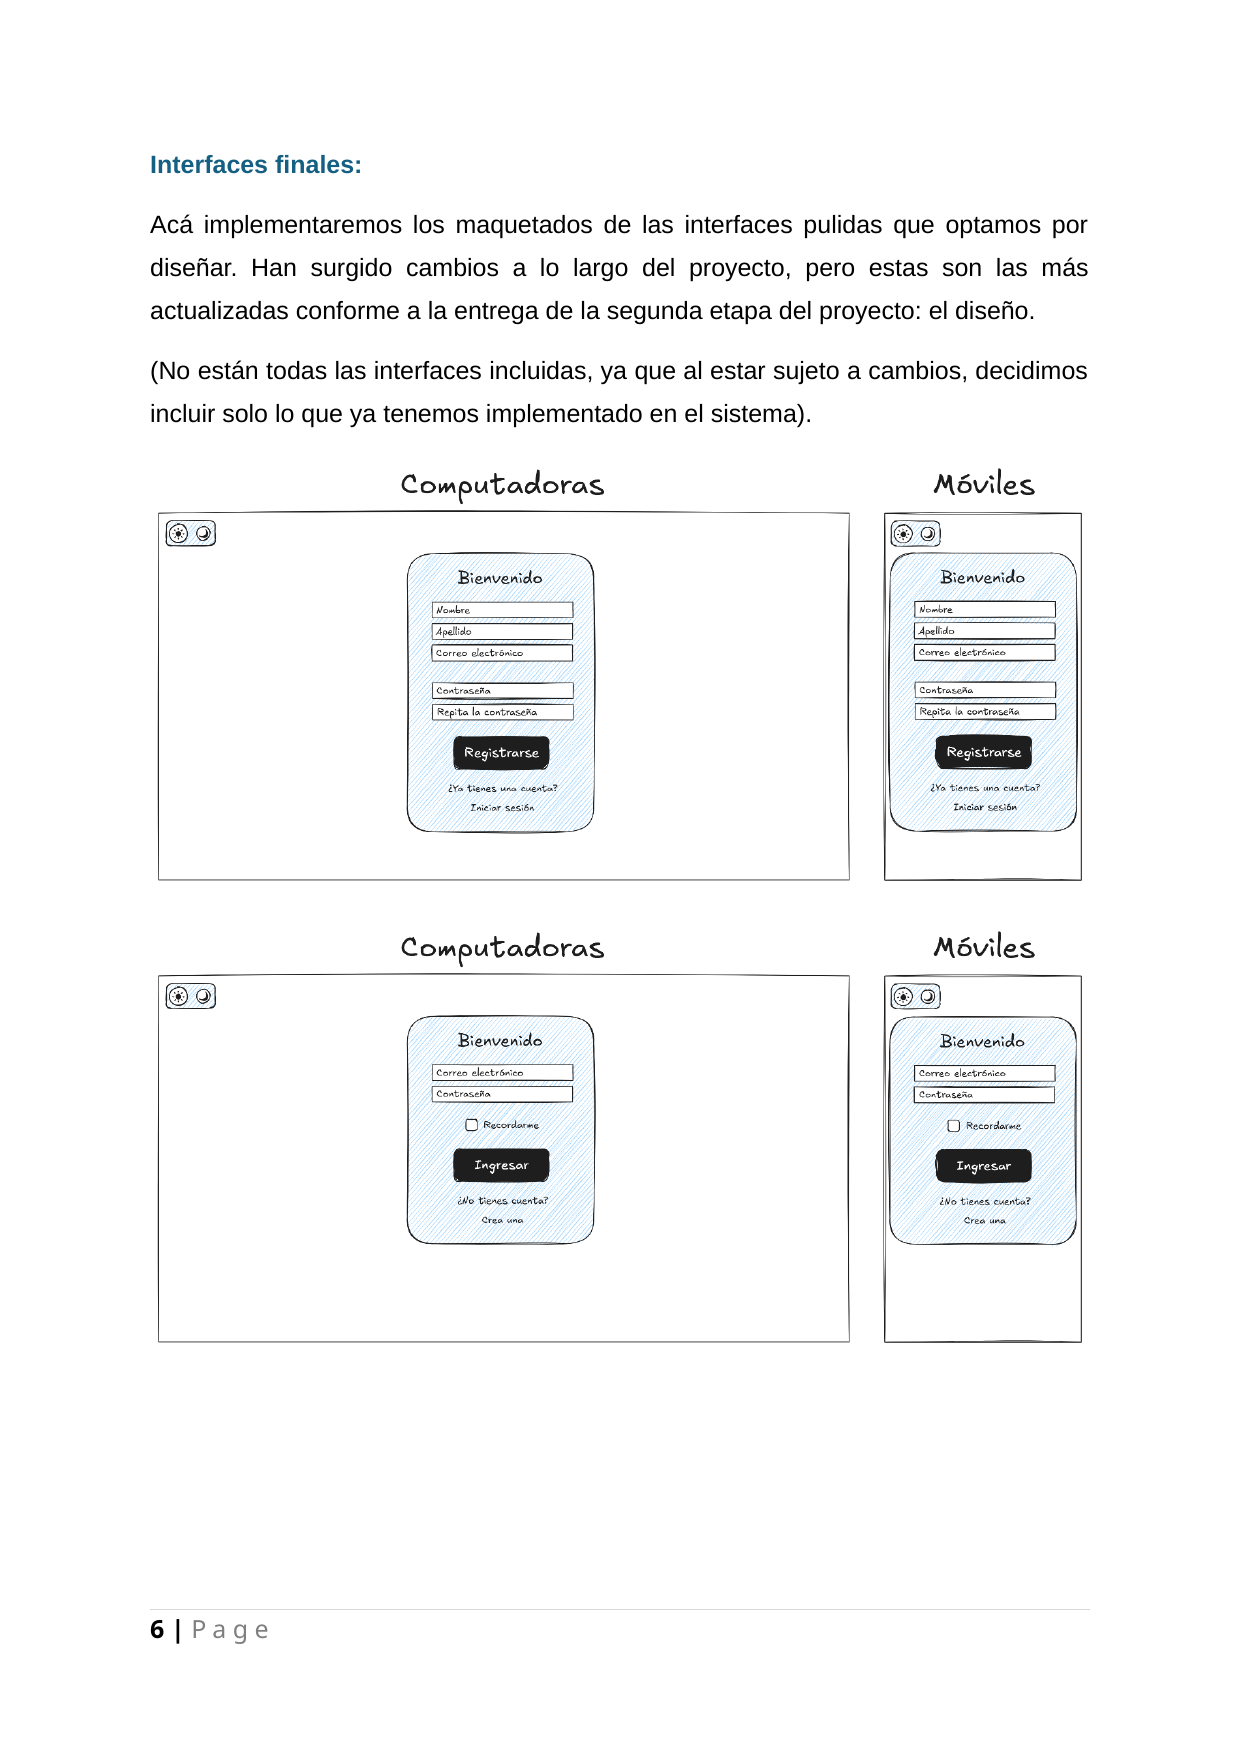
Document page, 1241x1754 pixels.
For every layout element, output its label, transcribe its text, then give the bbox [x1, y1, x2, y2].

text Acá implementaremos los maquetados de las interfaces pulidas que optamos por diseñar. Han surgido cambios a lo largo del proyecto, pero estas son las más actualizadas conforme a la entrega de la segunda etapa del proyecto: el diseño. [150, 210, 1090, 325]
picture [150, 458, 1089, 888]
picture [150, 921, 1089, 1350]
text Interfaces finales: [150, 150, 1090, 179]
text (No están todas las interfaces incluidas, ya que al estar sujeto a cambios, decidimos incluir solo lo que ya tenemos implementado en el sistema). [150, 356, 1090, 428]
